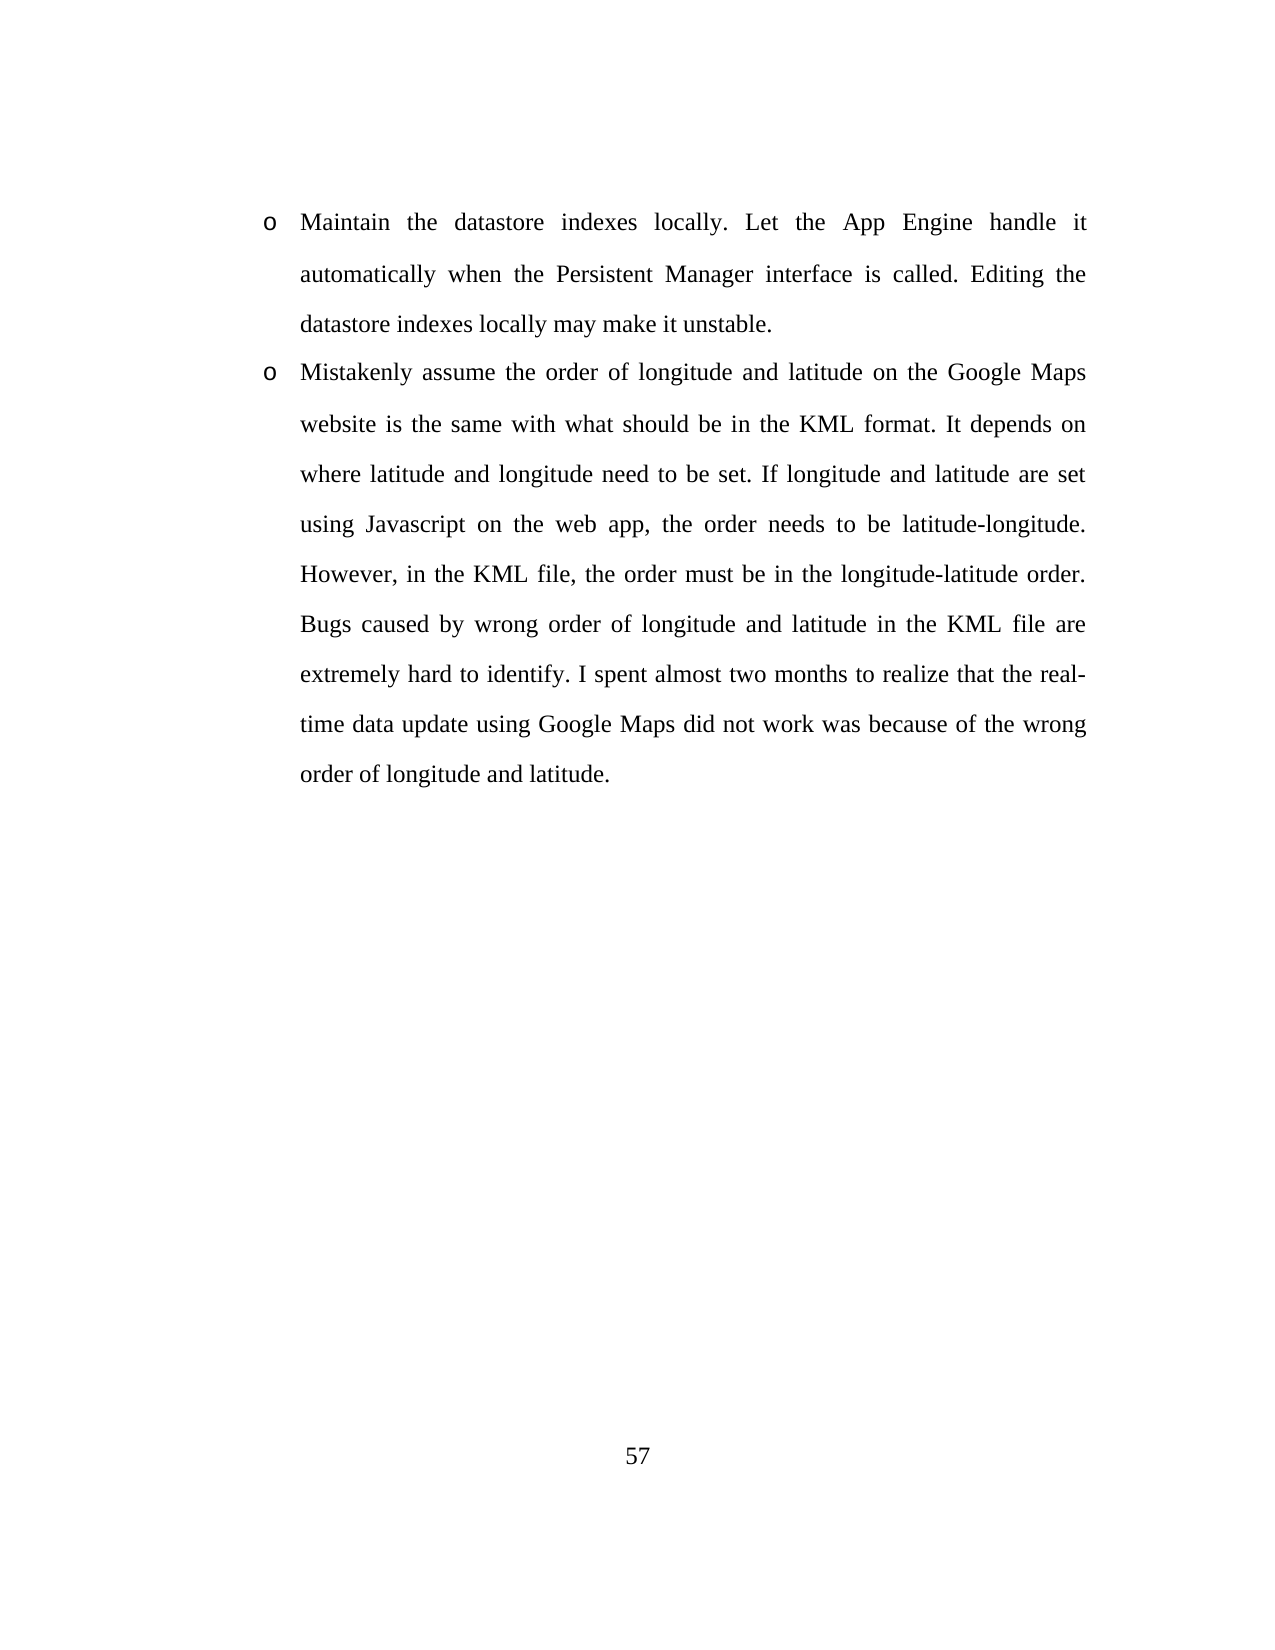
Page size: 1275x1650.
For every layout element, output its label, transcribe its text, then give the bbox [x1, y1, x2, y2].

list Maintain the datastore indexes locally. Let the App Engine handle it automatically when the Persistent Manager interface is called. Editing the datastore indexes locally may make it unstable. [262, 187, 1087, 337]
list Mistakenly assume the order of longitude and latitude on the Google Maps website is the same with what should be in the KML format. It depends on where latitude and longitude need to be set. If longitude and latitude are set using Javascript on the web app, the order needs to be latitude-longitude. However, in the KML file, the order must be in the longitude-latitude order. Bugs caused by wrong order of longitude and latitude in the KML file are extremely hard to identify. I spent almost two months to realize that the real-time data update using Google Maps did not work was because of the wrong order of longitude and latitude. [262, 337, 1087, 787]
